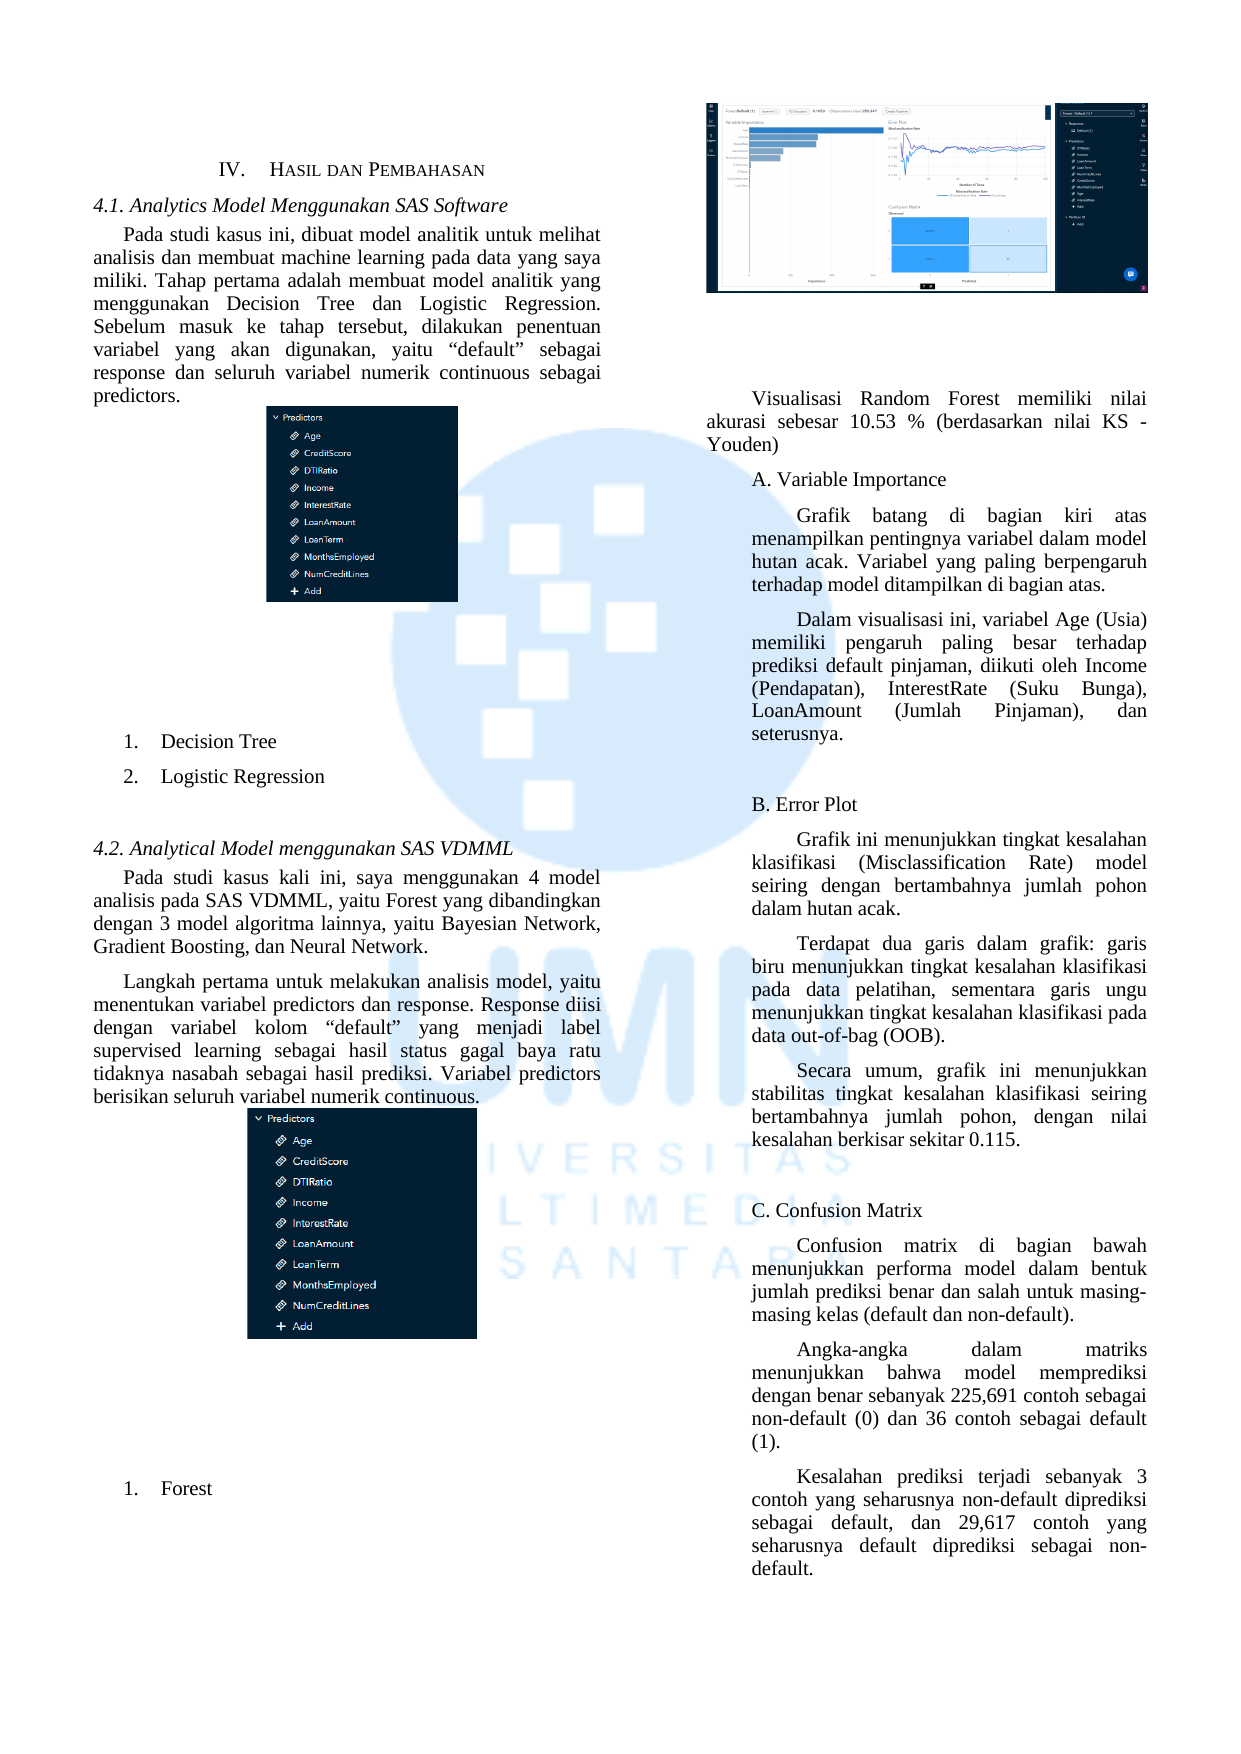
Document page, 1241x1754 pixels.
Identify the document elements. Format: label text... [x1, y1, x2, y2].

text Langkah pertama untuk melakukan analisis model, yaitu menentukan variabel predictors dan response. Response diisi dengan variabel kolom “default” yang menjadi label supervised learning sebagai hasil status gagal baya ratu tidaknya nasabah sebagai hasil prediksi. Variabel predictors berisikan seluruh variabel numerik continuous. [93, 971, 601, 1108]
text Terdapat dua garis dalam grafik: garis biru menunjukkan tingkat kesalahan klasifikasi pada data pelatihan, sementara garis ungu menunjukkan tingkat kesalahan klasifikasi pada data out-of-bag (OOB). [751, 933, 1147, 1047]
text C. Confusion Matrix [706, 1199, 1147, 1222]
text Confusion matrix di bagian bawah menunjukkan performa model dalam bentuk jumlah prediksi benar dan salah untuk masing-masing kelas (default dan non-default). [751, 1234, 1147, 1326]
text Kesalahan prediksi terjadi sebanyak 3 contoh yang seharusnya non-default diprediksi sebagai default, dan 29,617 contoh yang seharusnya default diprediksi sebagai non-default. [751, 1465, 1147, 1580]
subtitle Hasil dan Pembahasan [93, 156, 601, 181]
list Forest [123, 1477, 601, 1499]
text A. Variable Importance [706, 469, 1147, 491]
picture [247, 1108, 477, 1339]
list Decision Tree [123, 730, 601, 753]
subtitle 4.2. Analytical Model menggunakan SAS VDMML [93, 836, 601, 860]
text Grafik ini menunjukkan tingkat kesalahan klasifikasi (Misclassification Rate) model seiring dengan bertambahnya jumlah pohon dalam hutan acak. [751, 828, 1147, 920]
text Grafik batang di bagian kiri atas menampilkan pentingnya variabel dalam model hutan acak. Variabel yang paling berpengaruh terhadap model ditampilkan di bagian atas. [751, 504, 1147, 596]
text Pada studi kasus ini, dibuat model analitik untuk melihat analisis dan membuat machine learning pada data yang saya miliki. Tahap pertama adalah membuat model analitik yang menggunakan Decision Tree dan Logistic Regression. Sebelum masuk ke tahap tersebut, dilakukan penentuan variabel yang akan digunakan, yaitu “default” sebagai response dan seluruh variabel numerik continuous sebagai predictors. [93, 223, 601, 407]
subtitle 4.1. Analytics Model Menggunakan SAS Software [93, 193, 601, 217]
text Pada studi kasus kali ini, saya menggunakan 4 model analisis pada SAS VDMML, yaitu Forest yang dibandingkan dengan 3 model algoritma lainnya, yaitu Bayesian Network, Gradient Boosting, dan Neural Network. [93, 867, 601, 958]
text Secara umum, grafik ini menunjukkan stabilitas tingkat kesalahan klasifikasi seiring bertambahnya jumlah pohon, dengan nilai kesalahan berkisar sekitar 0.115. [751, 1059, 1147, 1151]
picture [266, 406, 458, 602]
text Visualisasi Random Forest memiliki nilai akurasi sebesar 10.53 % (berdasarkan nilai KS - Youden) [706, 387, 1147, 456]
text Dalam visualisasi ini, variabel Age (Usia) memiliki pengaruh paling besar terhadap prediksi default pinjaman, diikuti oleh Income (Pendapatan), InterestRate (Suku Bunga), LoanAmount (Jumlah Pinjaman), dan seterusnya. [751, 608, 1147, 745]
list Logistic Regression [123, 766, 601, 788]
text B. Error Plot [706, 793, 1147, 816]
text Angka-angka dalam matriks menunjukkan bahwa model memprediksi dengan benar sebanyak 225,691 contoh sebagai non-default (0) dan 36 contoh sebagai default (1). [751, 1338, 1147, 1453]
picture [706, 103, 1148, 293]
